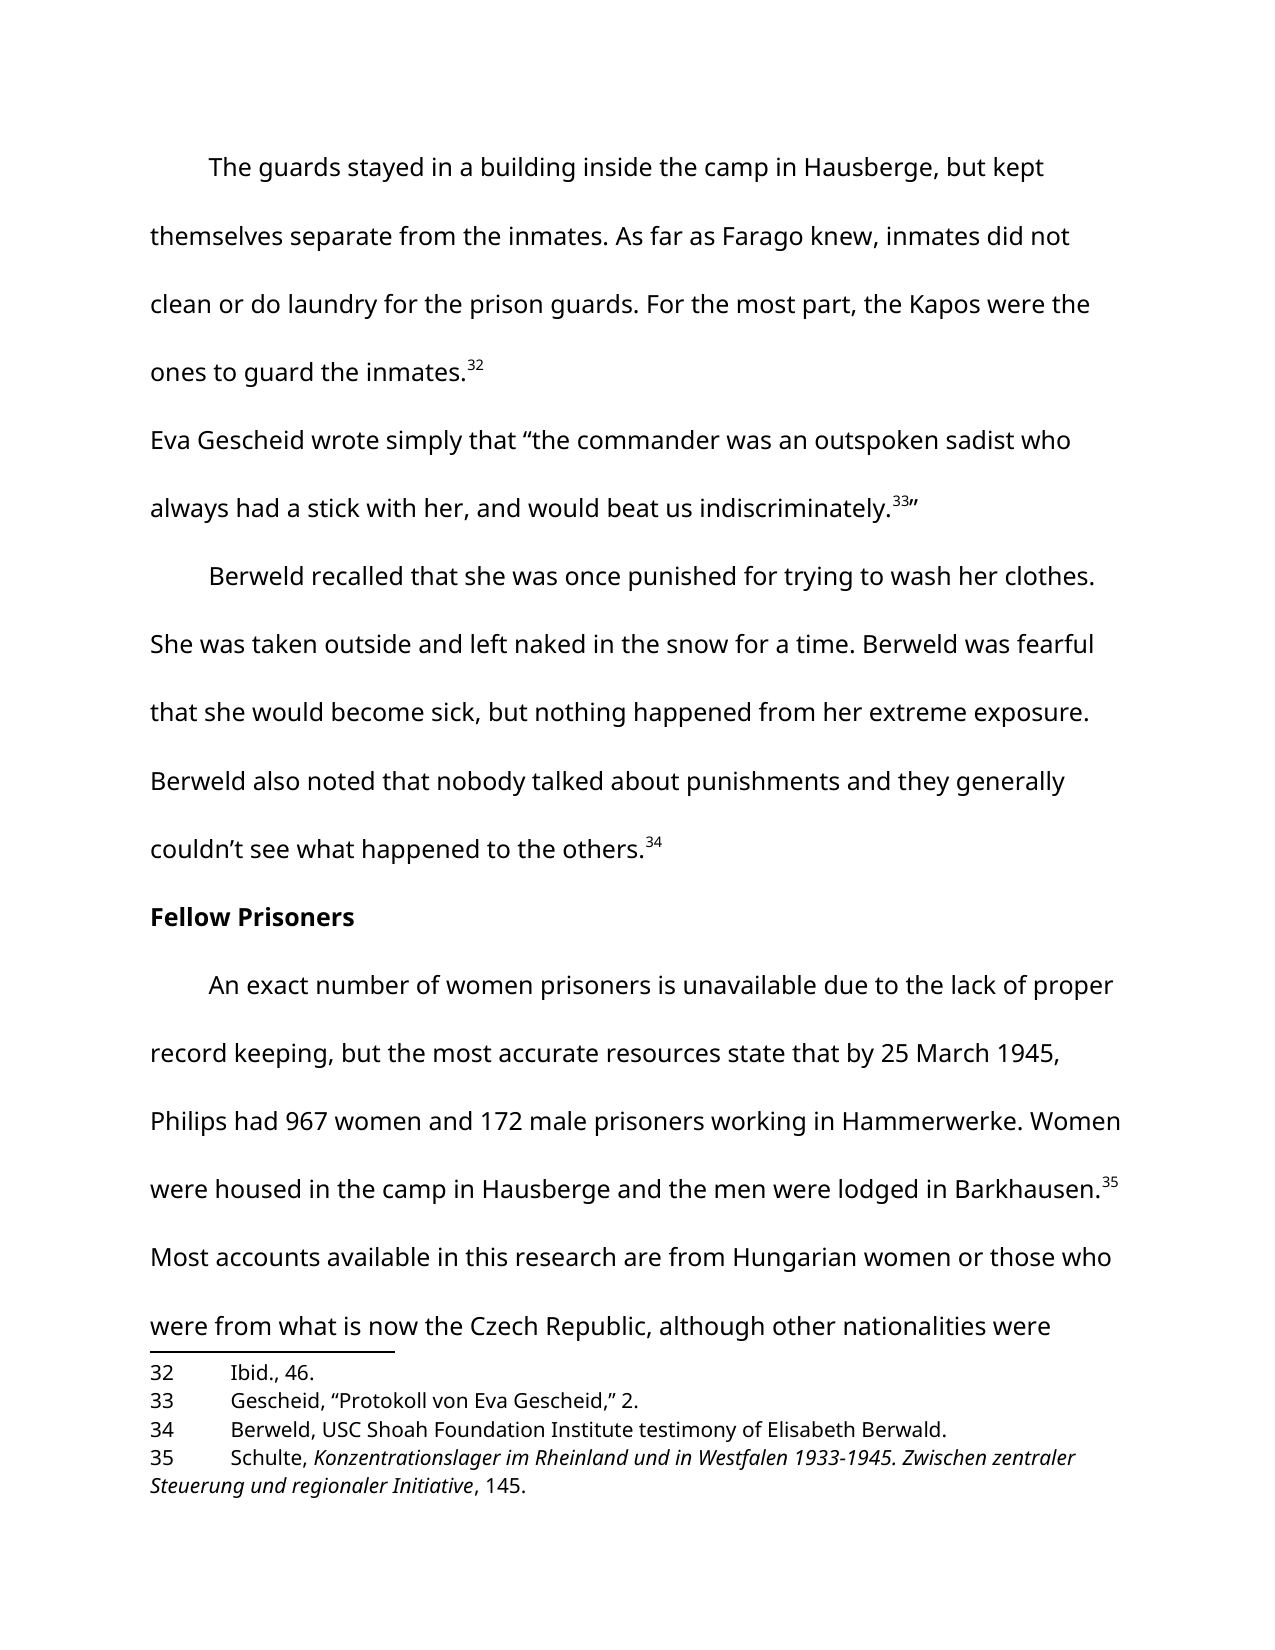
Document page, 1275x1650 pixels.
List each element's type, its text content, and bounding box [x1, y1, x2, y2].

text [150, 967, 1125, 1342]
text Eva Gescheid wrote simply that “the commander was an outspoken sadist who always had a stick with her, and would beat us indiscriminately.” [150, 422, 1125, 525]
text Berweld recalled that she was once punished for trying to wash her clothes. She was taken outside and left naked in the snow for a time. Berweld was fearful that she would become sick, but nothing happened from her extreme exposure. Berweld also noted that nobody talked about punishments and they generally couldn’t see what happened to the others. [150, 559, 1125, 865]
text Fellow Prisoners [150, 899, 1125, 933]
text The guards stayed in a building inside the camp in Hausberge, but kept themselves separate from the inmates. As far as Farago knew, inmates did not clean or do laundry for the prison guards. For the most part, the Kapos were the ones to guard the inmates. [150, 150, 1125, 388]
